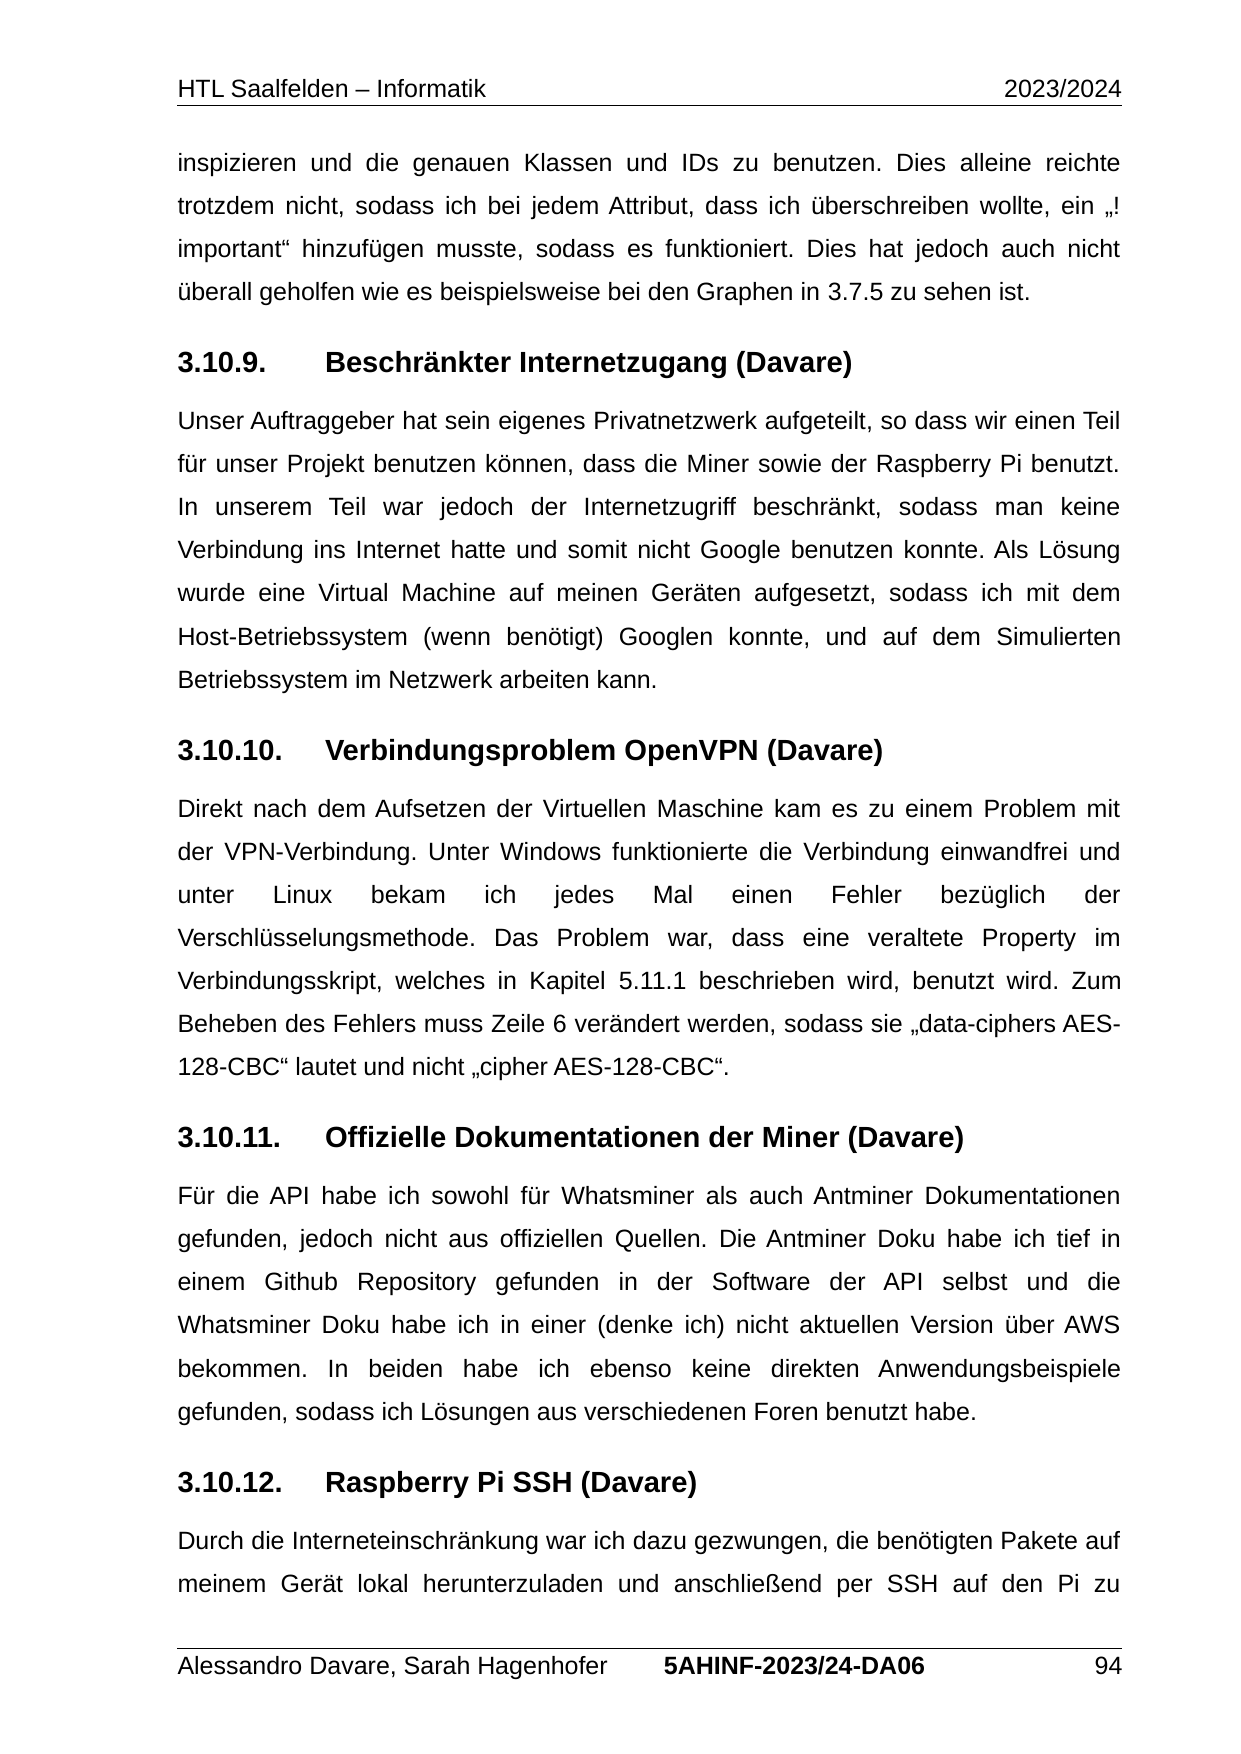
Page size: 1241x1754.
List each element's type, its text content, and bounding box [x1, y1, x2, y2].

subtitle Verbindungsproblem OpenVPN (Davare) [177, 733, 1122, 766]
subtitle Raspberry Pi SSH (Davare) [177, 1465, 1122, 1498]
subtitle Beschränkter Internetzugang (Davare) [177, 345, 1122, 379]
text Unser Auftraggeber hat sein eigenes Privatnetzwerk aufgeteilt, so dass wir einen Teil für unser Projekt benutzen können, dass die Miner sowie der Raspberry Pi benutzt. In unserem Teil war jedoch der Internetzugriff beschränkt, sodass man keine Verbindung ins Internet hatte und somit nicht Google benutzen konnte. Als Lösung wurde eine Virtual Machine auf meinen Geräten aufgesetzt, sodass ich mit dem Host-Betriebssystem (wenn benötigt) Googlen konnte, und auf dem Simulierten Betriebssystem im Netzwerk arbeiten kann. [177, 406, 1122, 693]
subtitle Offizielle Dokumentationen der Miner (Davare) [177, 1120, 1122, 1154]
text Für die API habe ich sowohl für Whatsminer als auch Antminer Dokumentationen gefunden, jedoch nicht aus offiziellen Quellen. Die Antminer Doku habe ich tief in einem Github Repository gefunden in der Software der API selbst und die Whatsminer Doku habe ich in einer (denke ich) nicht aktuellen Version über AWS bekommen. In beiden habe ich ebenso keine direkten Anwendungsbeispiele gefunden, sodass ich Lösungen aus verschiedenen Foren benutzt habe. [177, 1181, 1122, 1426]
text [177, 148, 1122, 306]
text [177, 1526, 1122, 1597]
text Direkt nach dem Aufsetzen der Virtuellen Maschine kam es zu einem Problem mit der VPN-Verbindung. Unter Windows funktionierte die Verbindung einwandfrei und unter Linux bekam ich jedes Mal einen Fehler bezüglich der Verschlüsselungsmethode. Das Problem war, dass eine veraltete Property im Verbindungsskript, welches in Kapitel 5.11.1 beschrieben wird, benutzt wird. Zum Beheben des Fehlers muss Zeile 6 verändert werden, sodass sie „data-ciphers AES-128-CBC“ lautet und nicht „cipher AES-128-CBC“. [177, 793, 1122, 1081]
